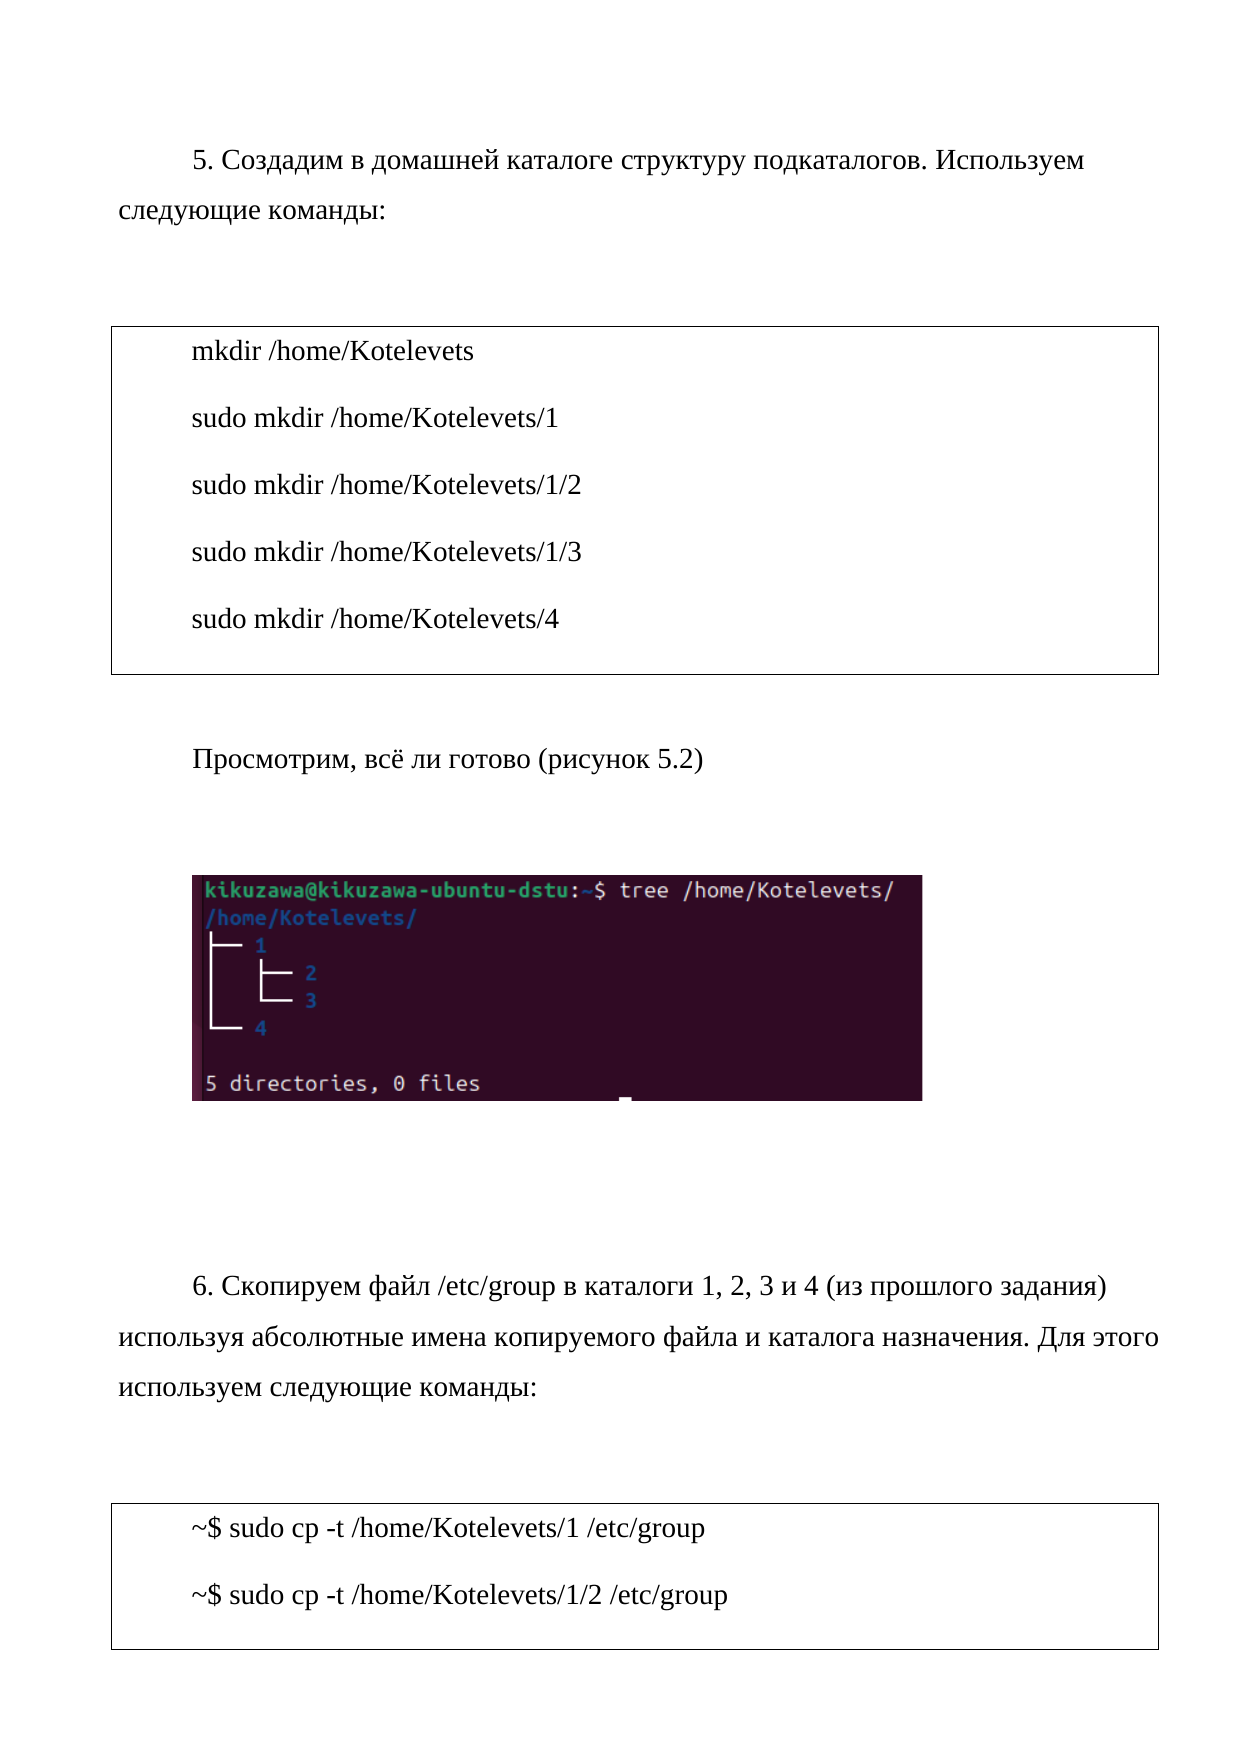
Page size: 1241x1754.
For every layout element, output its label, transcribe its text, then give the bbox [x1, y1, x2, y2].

table_header mkdir /home/Kotelevets sudo mkdir /home/Kotelevets/1 sudo mkdir /home/Kotelevets/1/2 sudo mkdir /home/Kotelevets/1/3 sudo mkdir /home/Kotelevets/4 [112, 327, 1158, 673]
text Просмотрим, всё ли готово (рисунок 5.2) [118, 742, 1165, 775]
text 5. Создадим в домашней каталоге структуру подкаталогов. Используем следующие команды: [118, 142, 1165, 226]
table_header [112, 1504, 1158, 1649]
text 6. Скопируем файл /etc/group в каталоги 1, 2, 3 и 4 (из прошлого задания) используя абсолютные имена копируемого файла и каталога назначения. Для этого используем следующие команды: [118, 1268, 1165, 1403]
picture [192, 875, 923, 1101]
